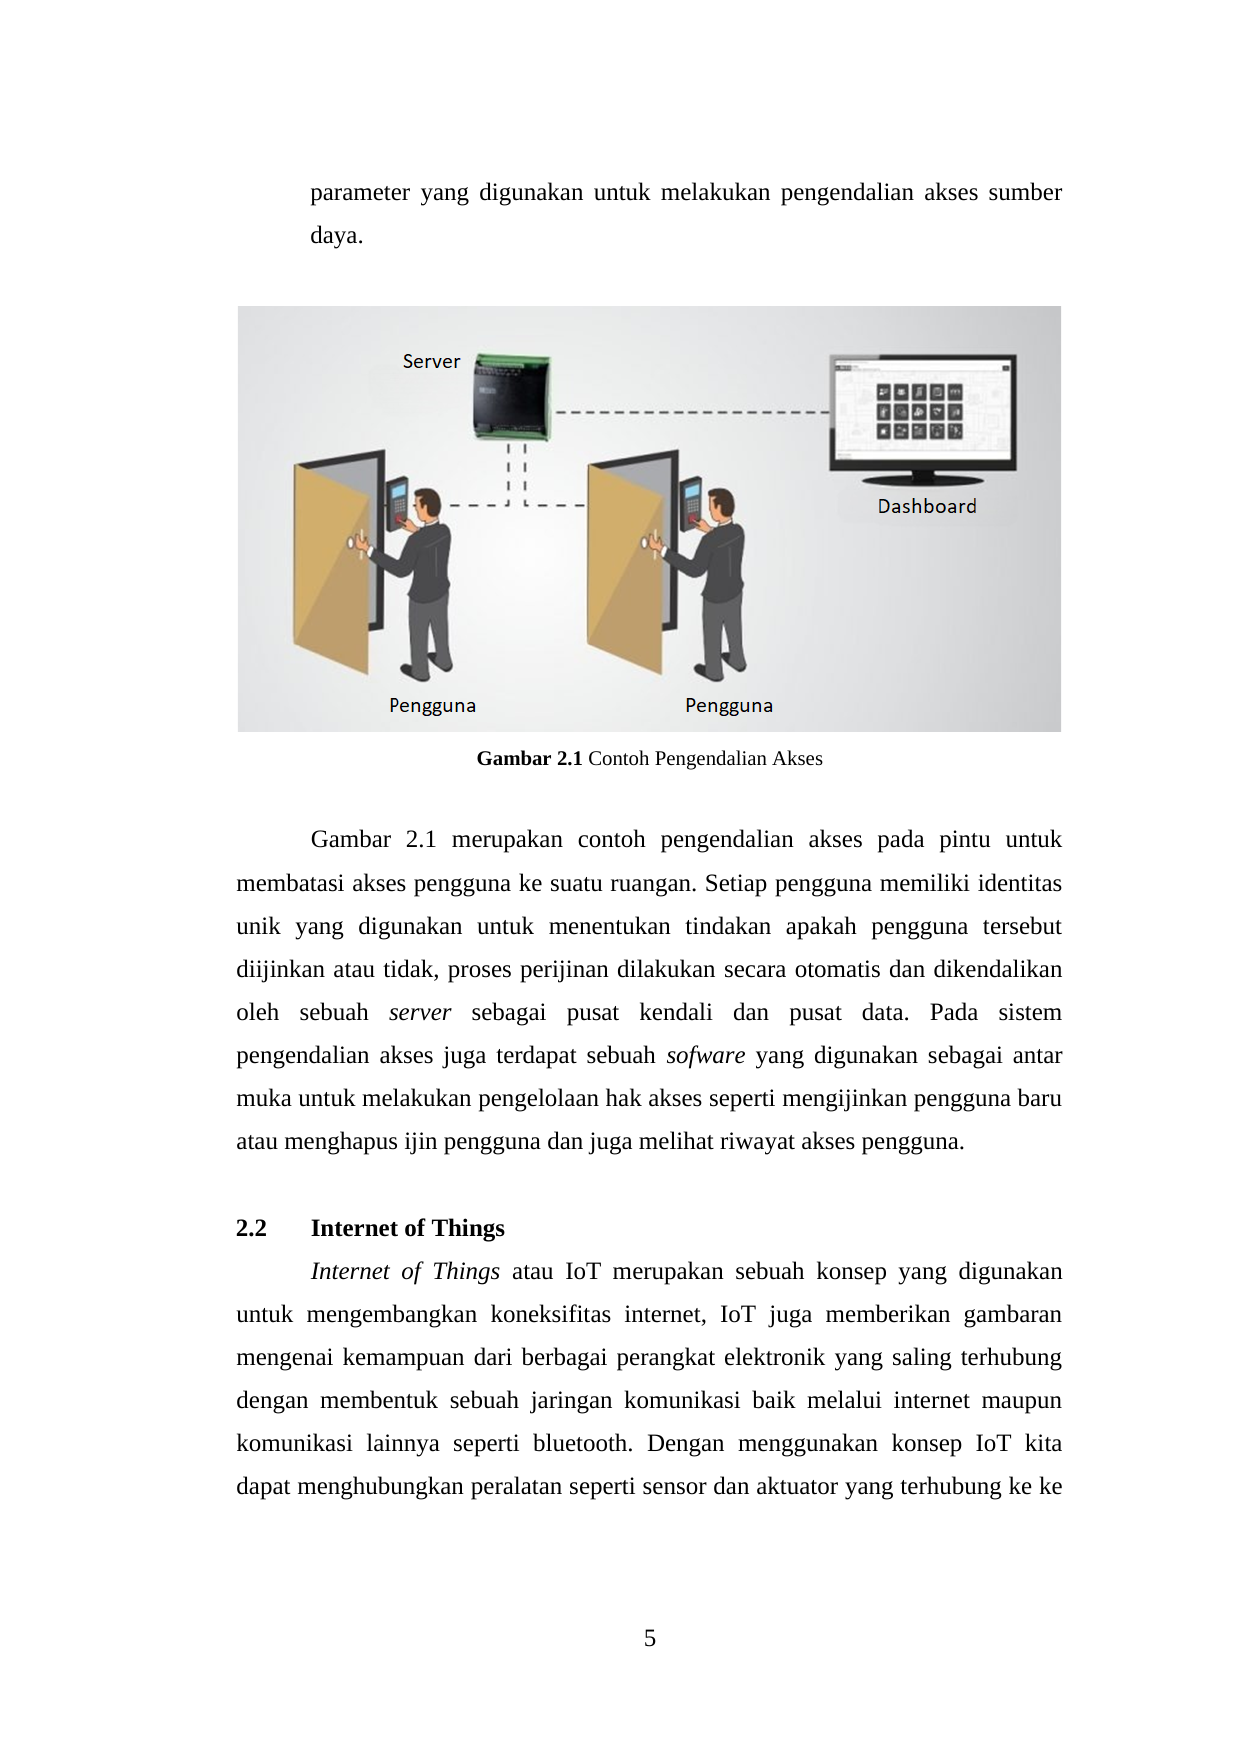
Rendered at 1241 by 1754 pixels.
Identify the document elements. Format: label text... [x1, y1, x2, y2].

text Internet of Things [236, 1213, 1063, 1241]
text Gambar 2.1 Contoh Pengendalian Akses [236, 745, 1063, 769]
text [236, 1256, 1063, 1500]
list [310, 177, 1063, 249]
picture [237, 306, 1062, 732]
text Gambar 2.1 merupakan contoh pengendalian akses pada pintu untuk membatasi akses pengguna ke suatu ruangan. Setiap pengguna memiliki identitas unik yang digunakan untuk menentukan tindakan apakah pengguna tersebut diijinkan atau tidak, proses perijinan dilakukan secara otomatis dan dikendalikan oleh sebuah server sebagai pusat kendali dan pusat data. Pada sistem pengendalian akses juga terdapat sebuah sofware yang digunakan sebagai antar muka untuk melakukan pengelolaan hak akses seperti mengijinkan pengguna baru atau menghapus ijin pengguna dan juga melihat riwayat akses pengguna. [236, 824, 1063, 1155]
